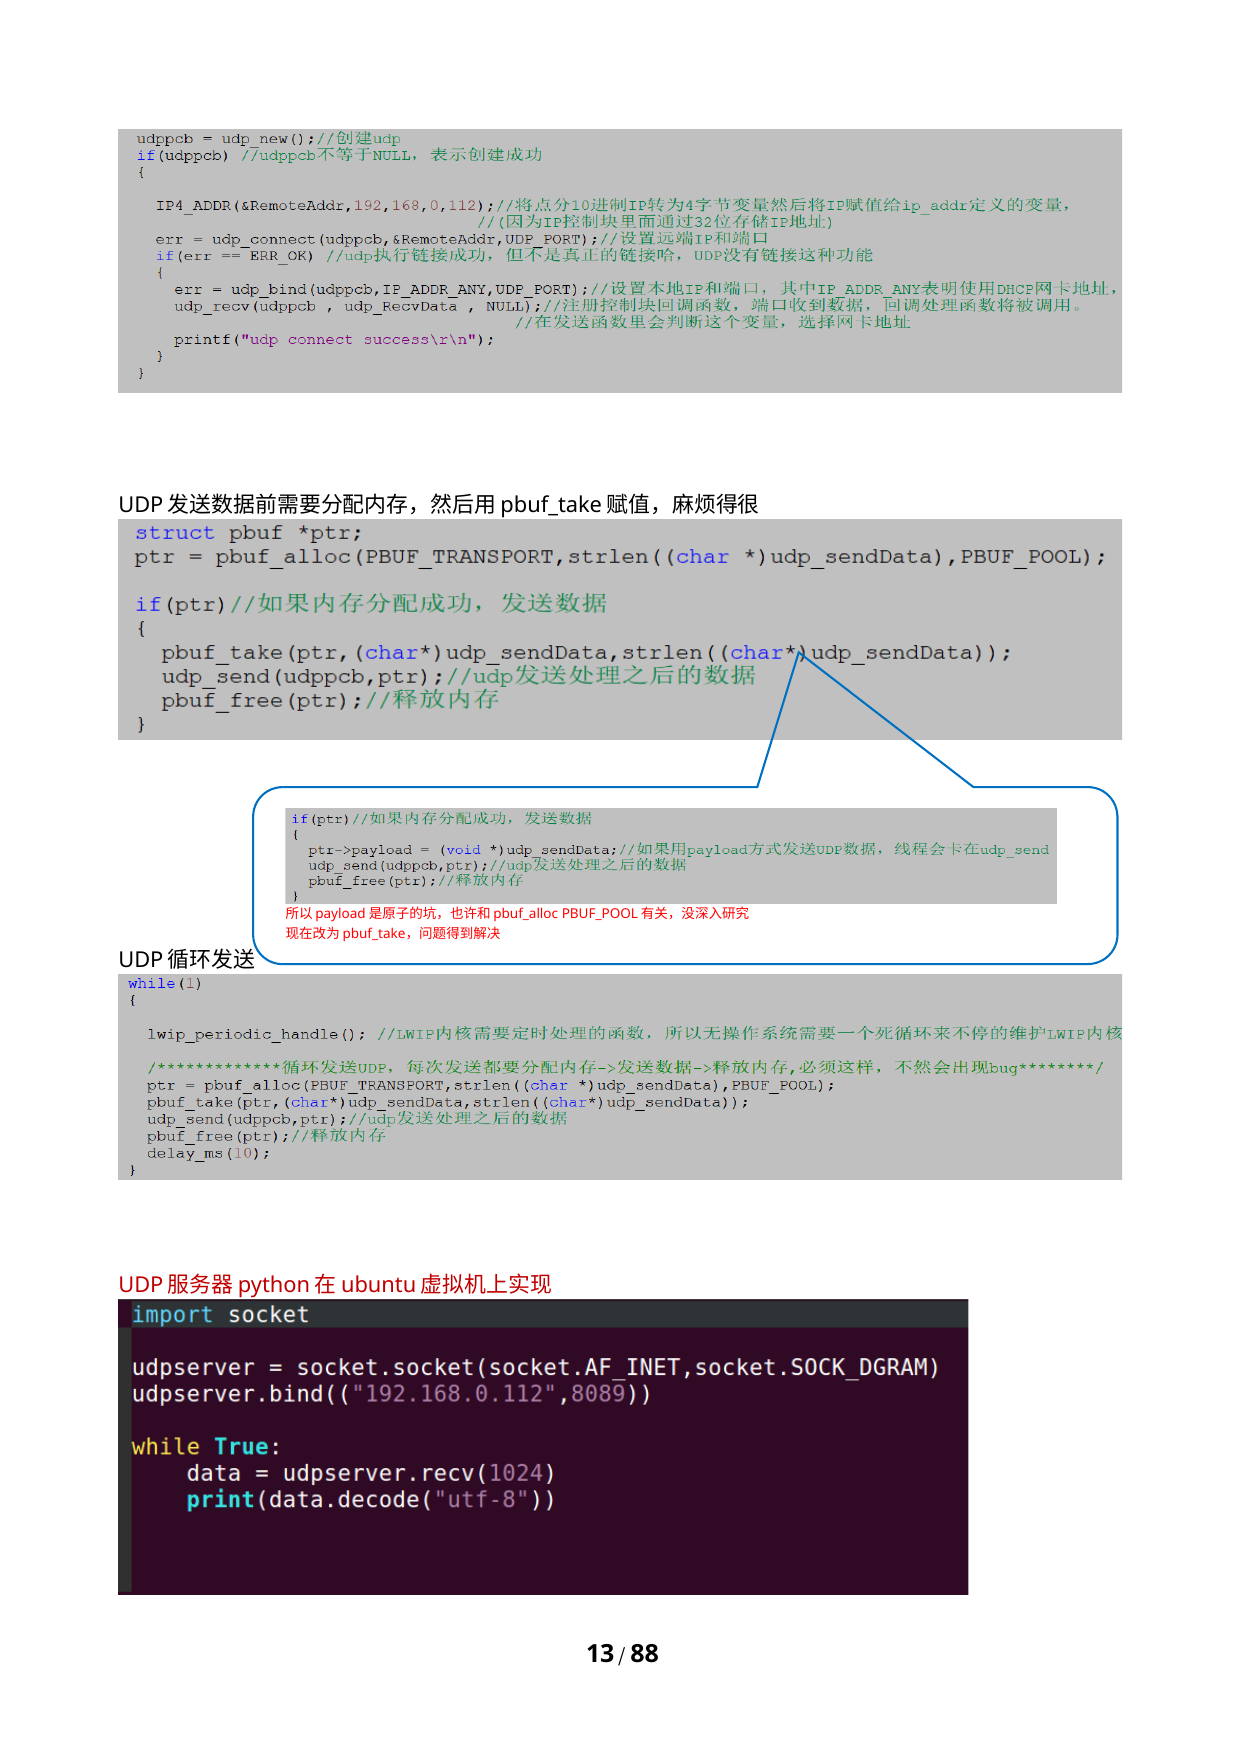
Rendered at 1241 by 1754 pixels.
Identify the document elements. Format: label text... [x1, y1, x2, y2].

text UDP循环发送 [118, 942, 1122, 974]
picture [118, 974, 1123, 1180]
text UDP服务器python在ubuntu虚拟机上实现 [118, 1267, 1122, 1299]
picture [774, 656, 909, 740]
picture [285, 808, 1057, 904]
picture [118, 1299, 969, 1595]
picture [118, 129, 1123, 393]
picture [118, 519, 1123, 740]
text UDP发送数据前需要分配内存，然后用pbuf_take赋值，麻烦得很 [118, 487, 1122, 519]
